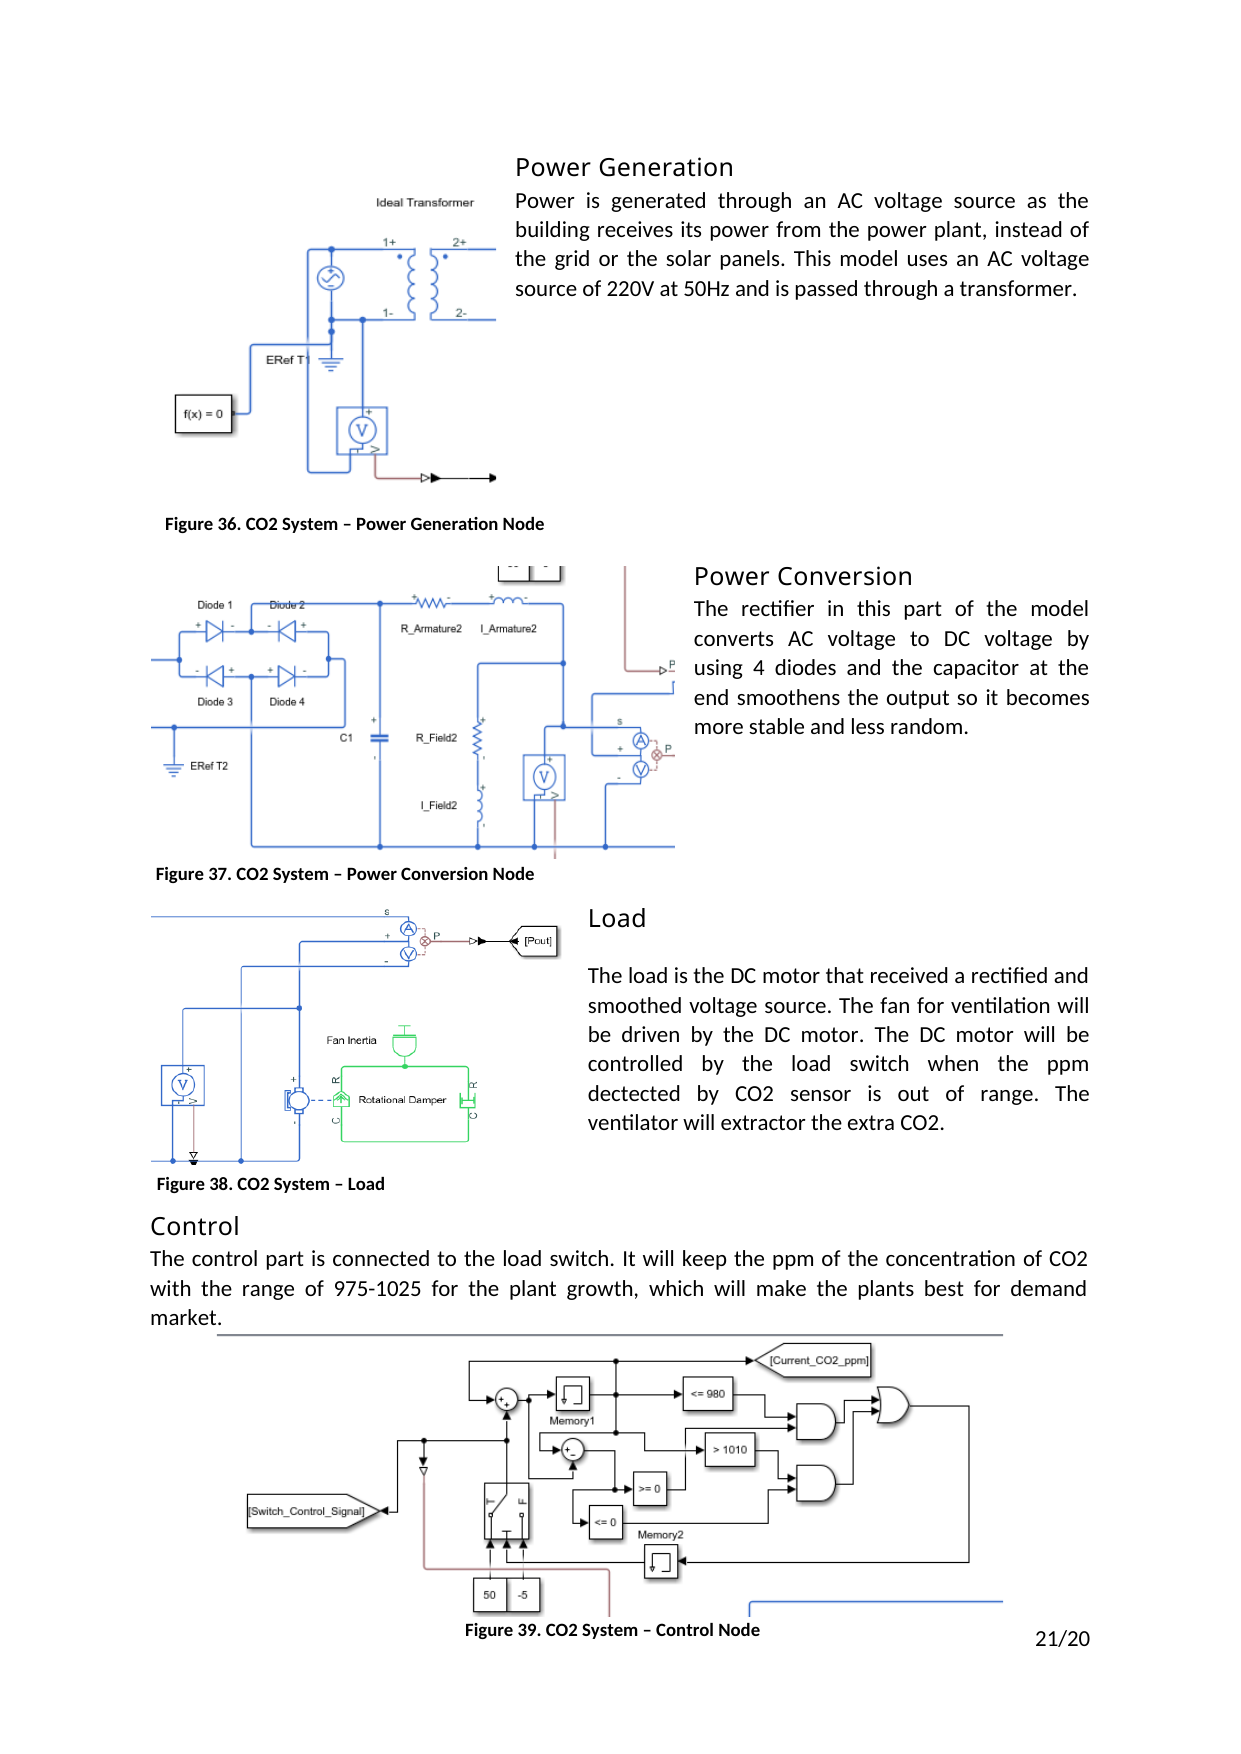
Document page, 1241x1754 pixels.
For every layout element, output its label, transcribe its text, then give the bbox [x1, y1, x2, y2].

text The load is the DC motor that received a rectified and smoothed voltage source. The fan for ventilation will be driven by the DC motor. The DC motor will be controlled by the load switch when the ppm dectected by CO2 sensor is out of range. The ventilator will extractor the extra CO2. [569, 961, 1090, 1136]
picture [150, 150, 497, 494]
text The control part is connected to the load switch. It will keep the ppm of the concentration of CO2 with the range of 975-1025 for the plant growth, which will make the plants best for demand market. [150, 1244, 1090, 1331]
picture [215, 1334, 1003, 1617]
subtitle Power Conversion [150, 559, 1090, 593]
picture [150, 566, 674, 858]
subtitle Load [569, 901, 1090, 935]
text The rectifier in this part of the model converts AC voltage to DC voltage by using 4 diodes and the capacitor at the end smoothens the output so it becomes more stable and less random. [674, 594, 1090, 740]
subtitle Power Generation [497, 150, 1090, 184]
subtitle Control [150, 1209, 1090, 1243]
picture [150, 901, 569, 1164]
text Power is generated through an AC voltage source as the building receives its power from the power plant, instead of the grid or the solar panels. This model uses an AC voltage source of 220V at 50Hz and is passed through a transformer. [497, 186, 1090, 302]
